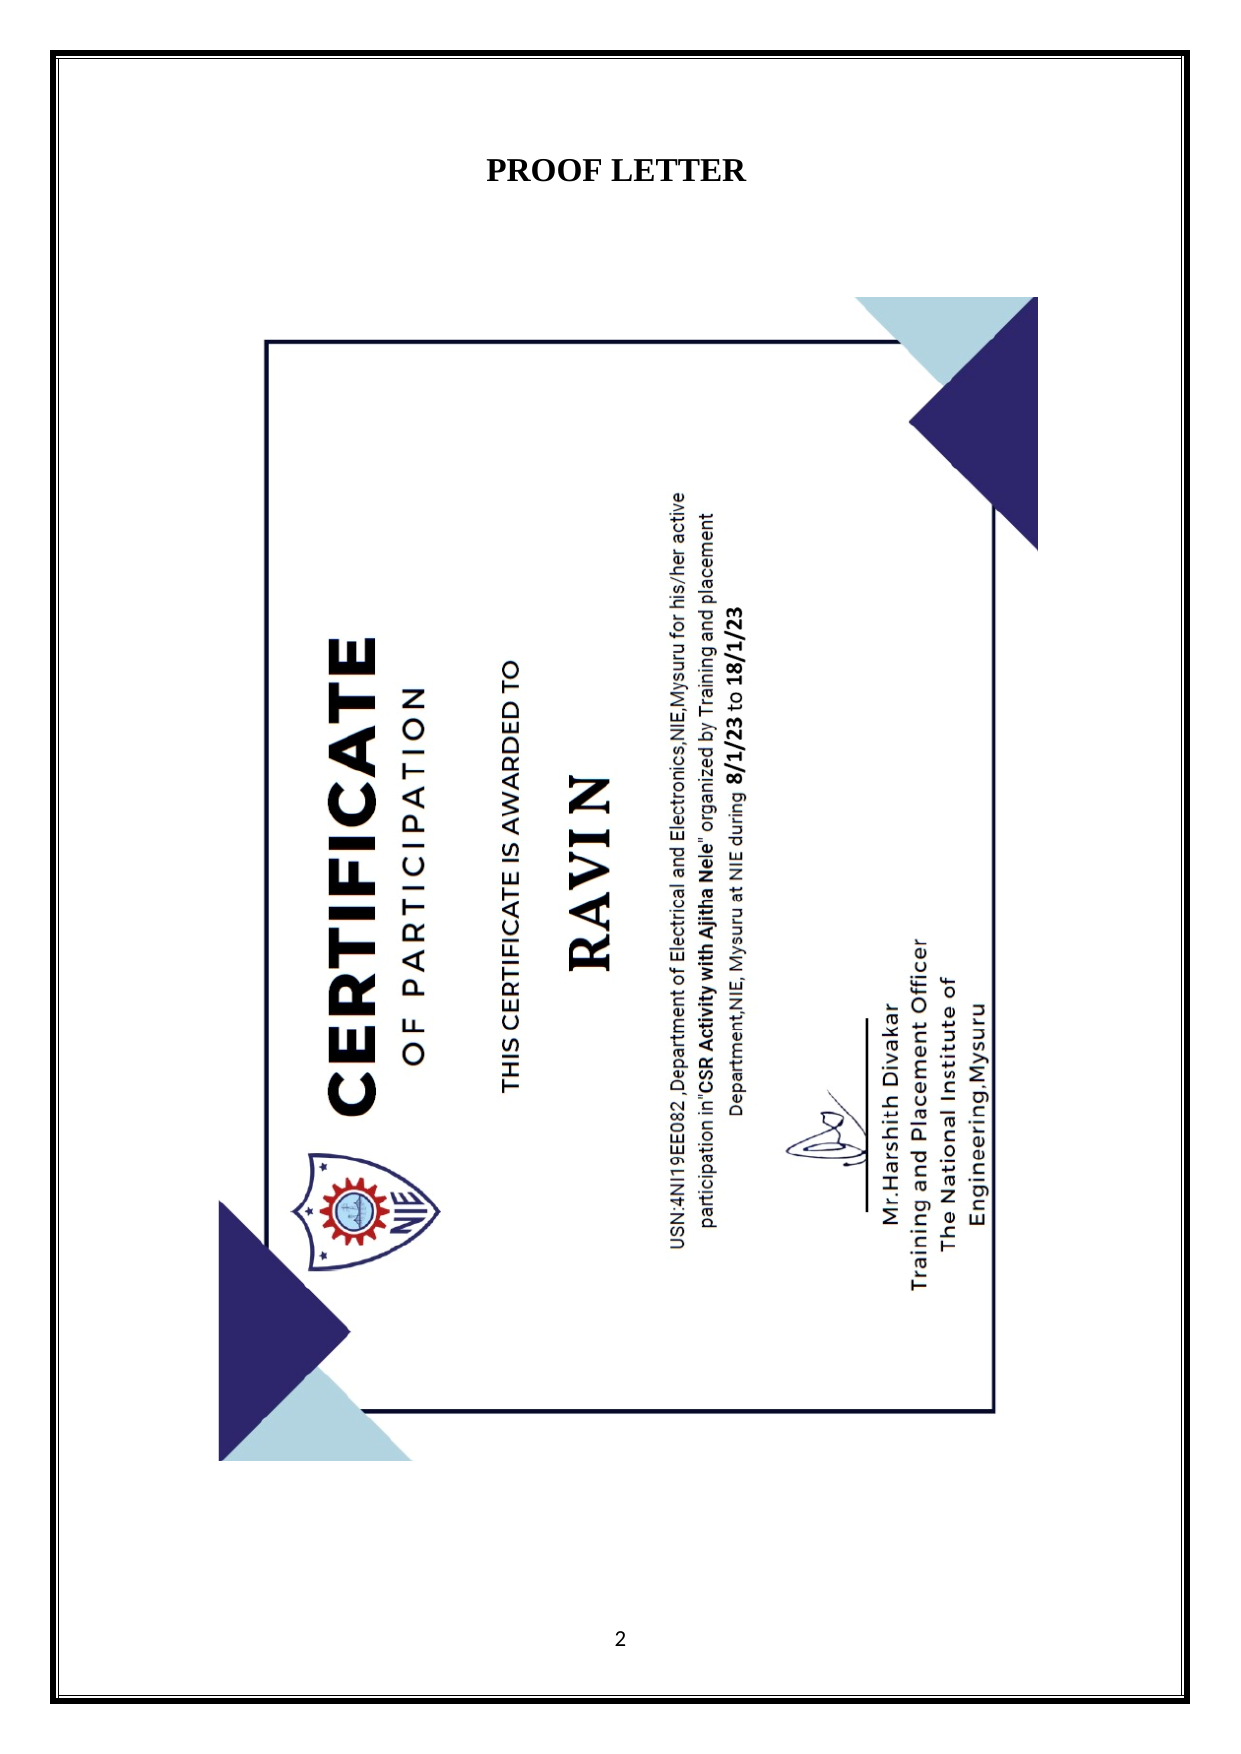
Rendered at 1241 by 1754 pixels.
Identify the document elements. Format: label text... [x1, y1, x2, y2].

picture [219, 298, 1038, 1460]
text PROOF LETTER [150, 150, 1082, 188]
